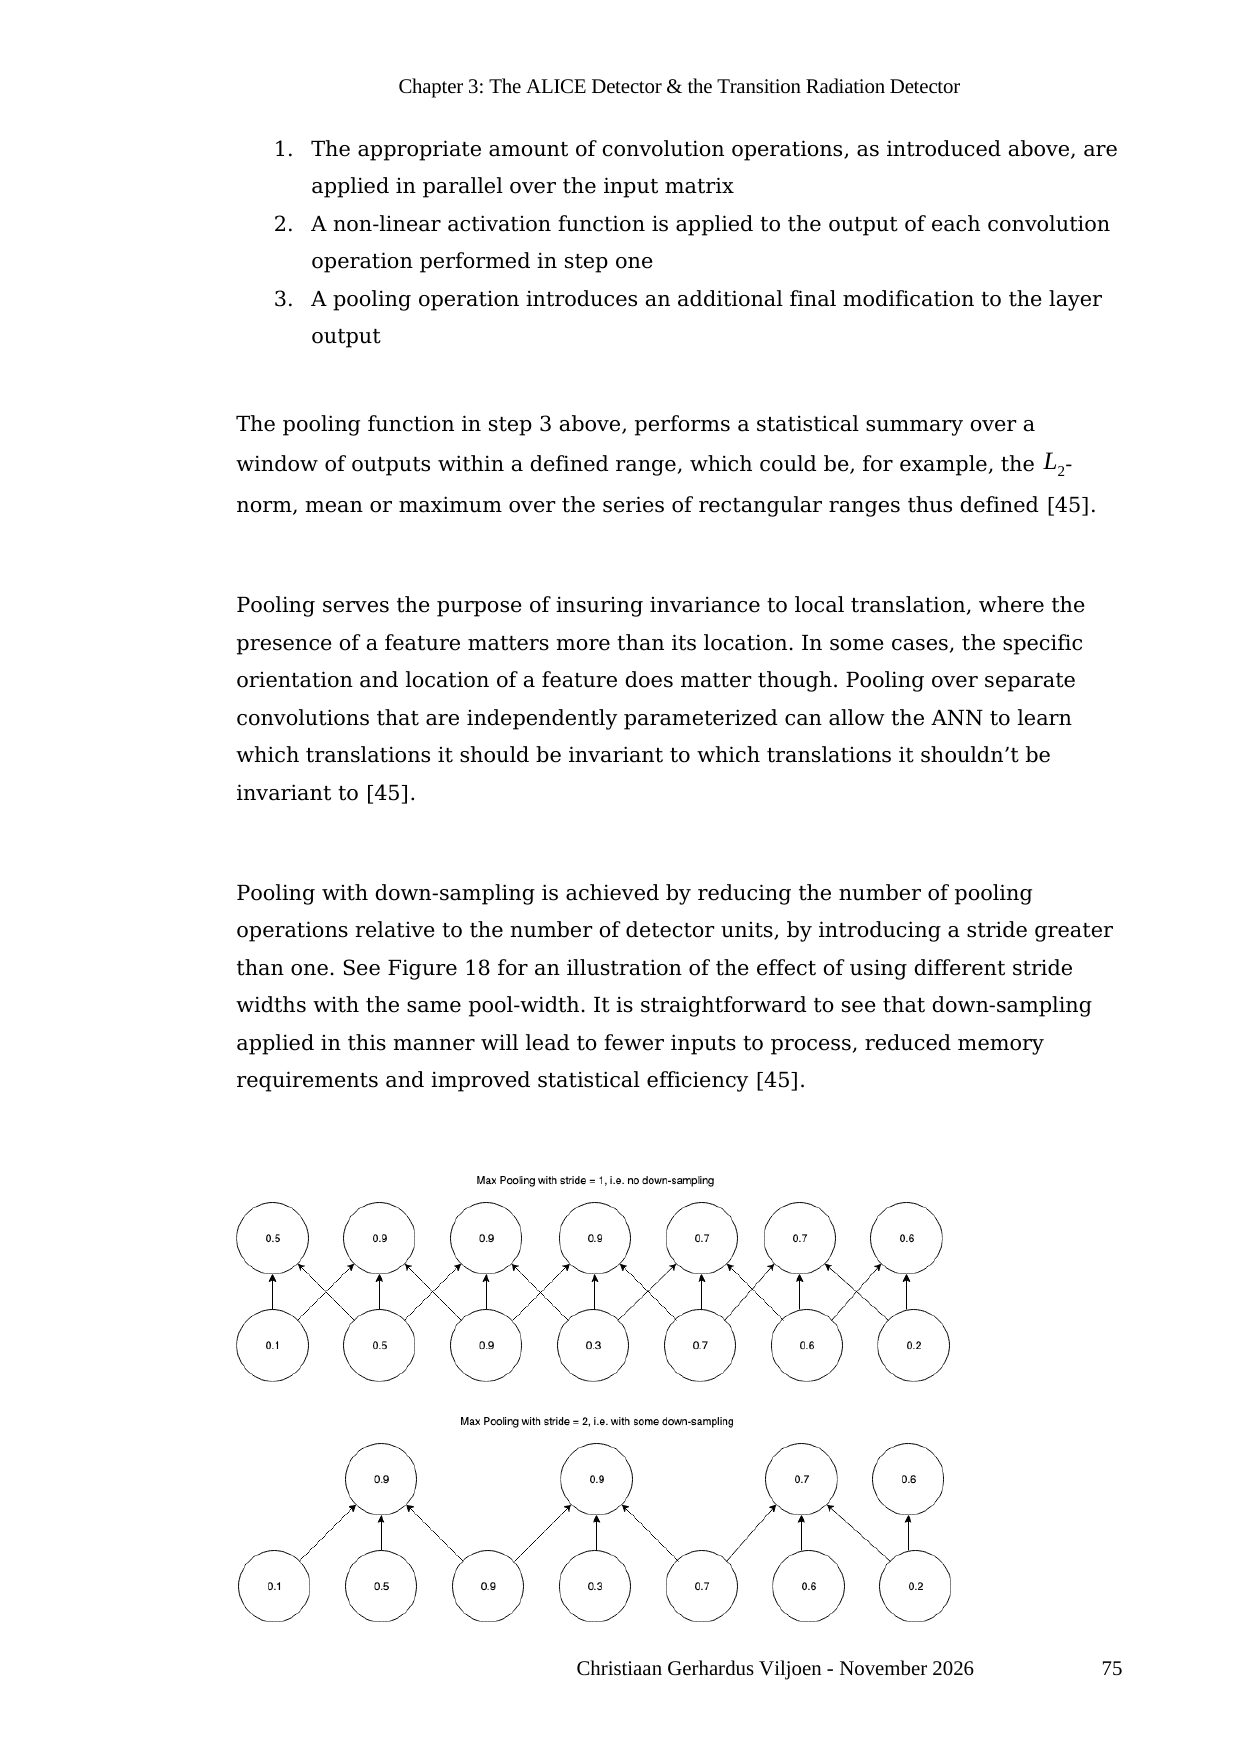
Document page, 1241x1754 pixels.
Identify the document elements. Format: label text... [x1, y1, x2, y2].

list A non-linear activation function is applied to the output of each convolution operation performed in step one [274, 210, 1122, 273]
list A pooling operation introduces an additional final modification to the layer output [274, 285, 1122, 348]
text The pooling function in step 3 above, performs a statistical summary over a window of outputs within a defined range, which could be, for example, the -norm, mean or maximum over the series of rectangular ranges thus defined . [236, 410, 1122, 517]
text Pooling with down-sampling is achieved by reducing the number of pooling operations relative to the number of detector units, by introducing a stride greater than one. See Figure 28 for an illustration of the effect of using different stride widths with the same pool-width. It is straightforward to see that down-sampling applied in this manner will lead to fewer inputs to process, reduced memory requirements and improved statistical efficiency . [236, 879, 1122, 1092]
picture [236, 1166, 951, 1622]
text Pooling serves the purpose of insuring invariance to local translation, where the presence of a feature matters more than its location. In some cases, the specific orientation and location of a feature does matter though. Pooling over separate convolutions that are independently parameterized can allow the ANN to learn which translations it should be invariant to which translations it shouldn’t be invariant to . [236, 592, 1122, 804]
list The appropriate amount of convolution operations, as introduced above, are applied in parallel over the input matrix [274, 135, 1122, 198]
